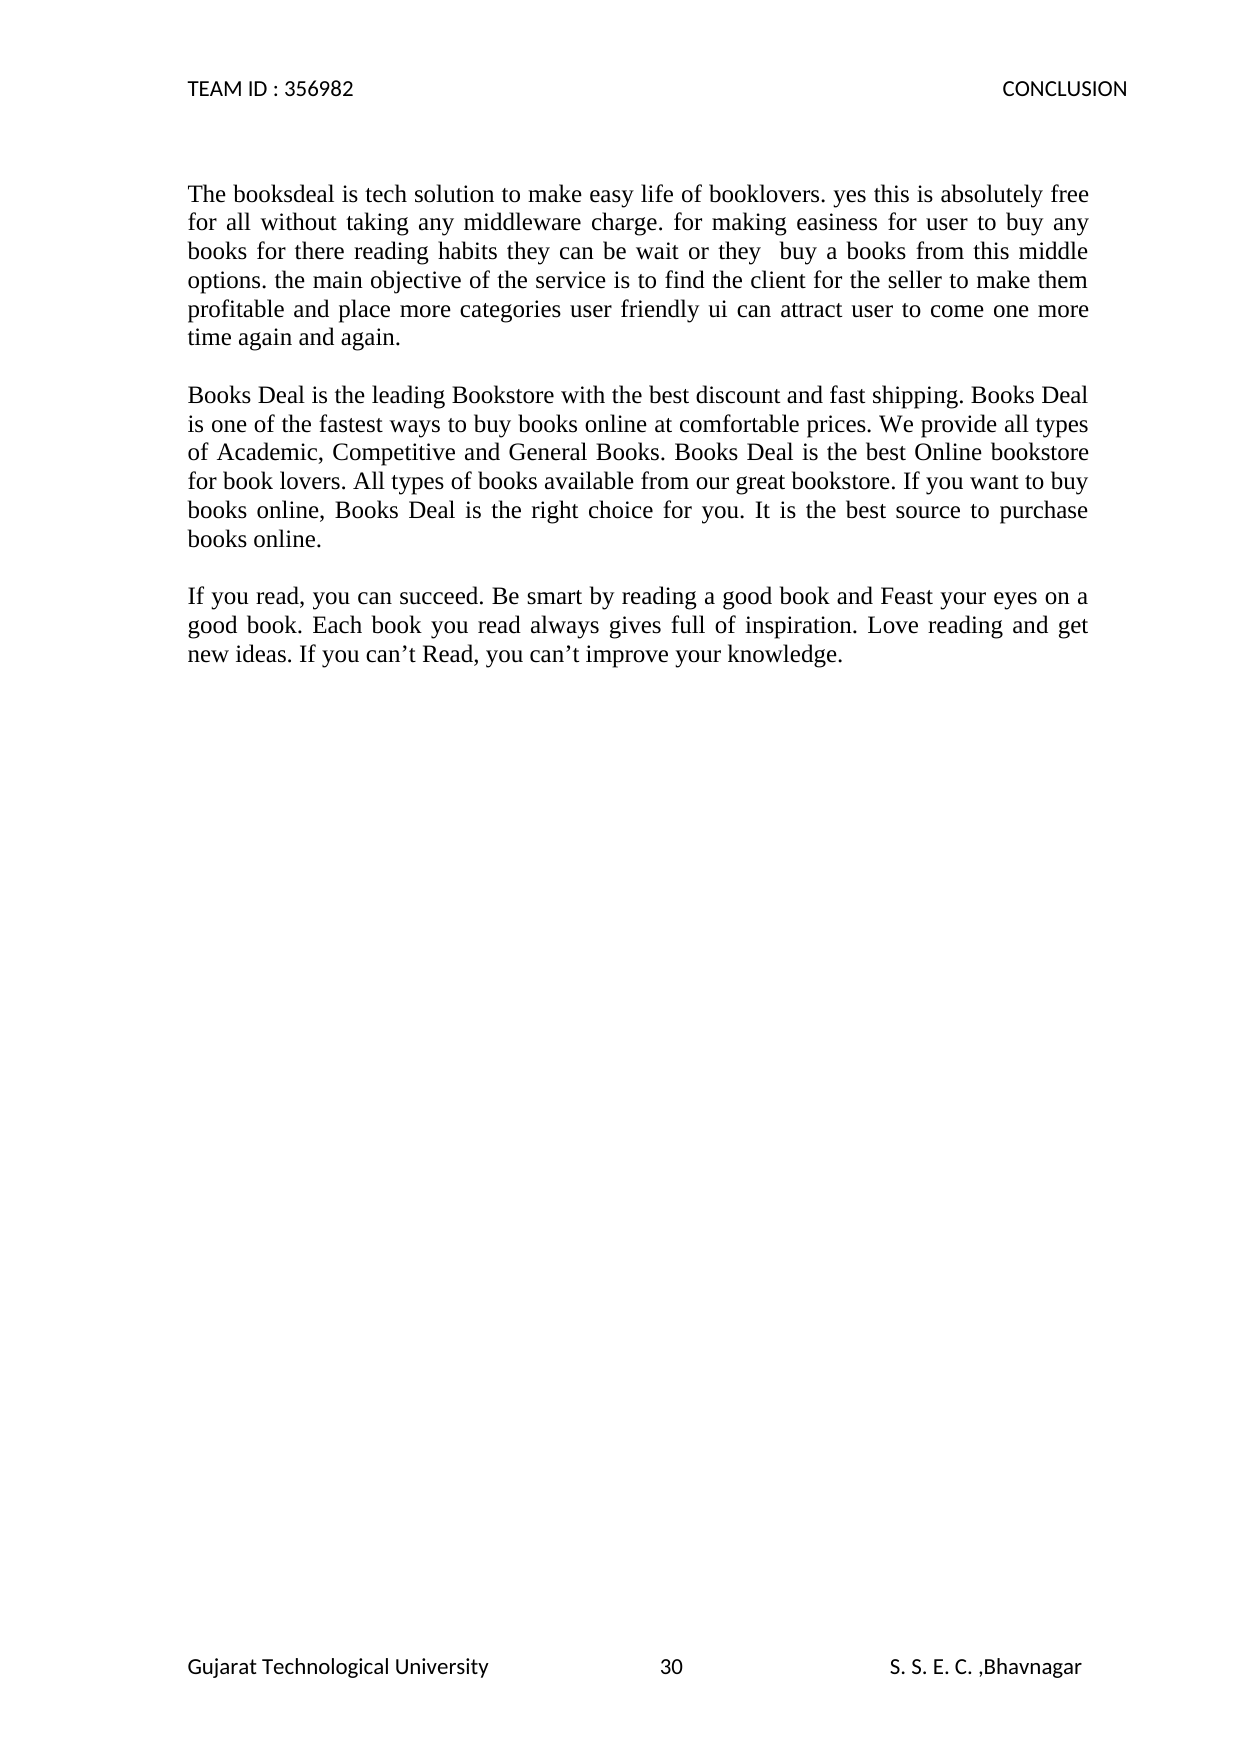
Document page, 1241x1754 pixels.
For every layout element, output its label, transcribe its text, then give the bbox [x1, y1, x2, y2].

text The booksdeal is tech solution to make easy life of booklovers. yes this is absolutely free for all without taking any middleware charge. for making easiness for user to buy any books for there reading habits they can be wait or they buy a books from this middle options. the main objective of the service is to find the client for the seller to make them profitable and place more categories user friendly ui can attract user to come one more time again and again. [187, 179, 1090, 351]
text Books Deal is the leading Bookstore with the best discount and fast shipping. Books Deal is one of the fastest ways to buy books online at comfortable prices. We provide all types of Academic, Competitive and General Books. Books Deal is the best Online bookstore for book lovers. All types of books available from our great bookstore. If you want to buy books online, Books Deal is the right choice for you. It is the best source to purchase books online. [187, 380, 1090, 552]
text If you read, you can succeed. Be smart by reading a good book and Feast your eyes on a good book. Each book you read always gives full of inspiration. Love reading and get new ideas. If you can’t Read, you can’t improve your knowledge. [187, 581, 1090, 667]
